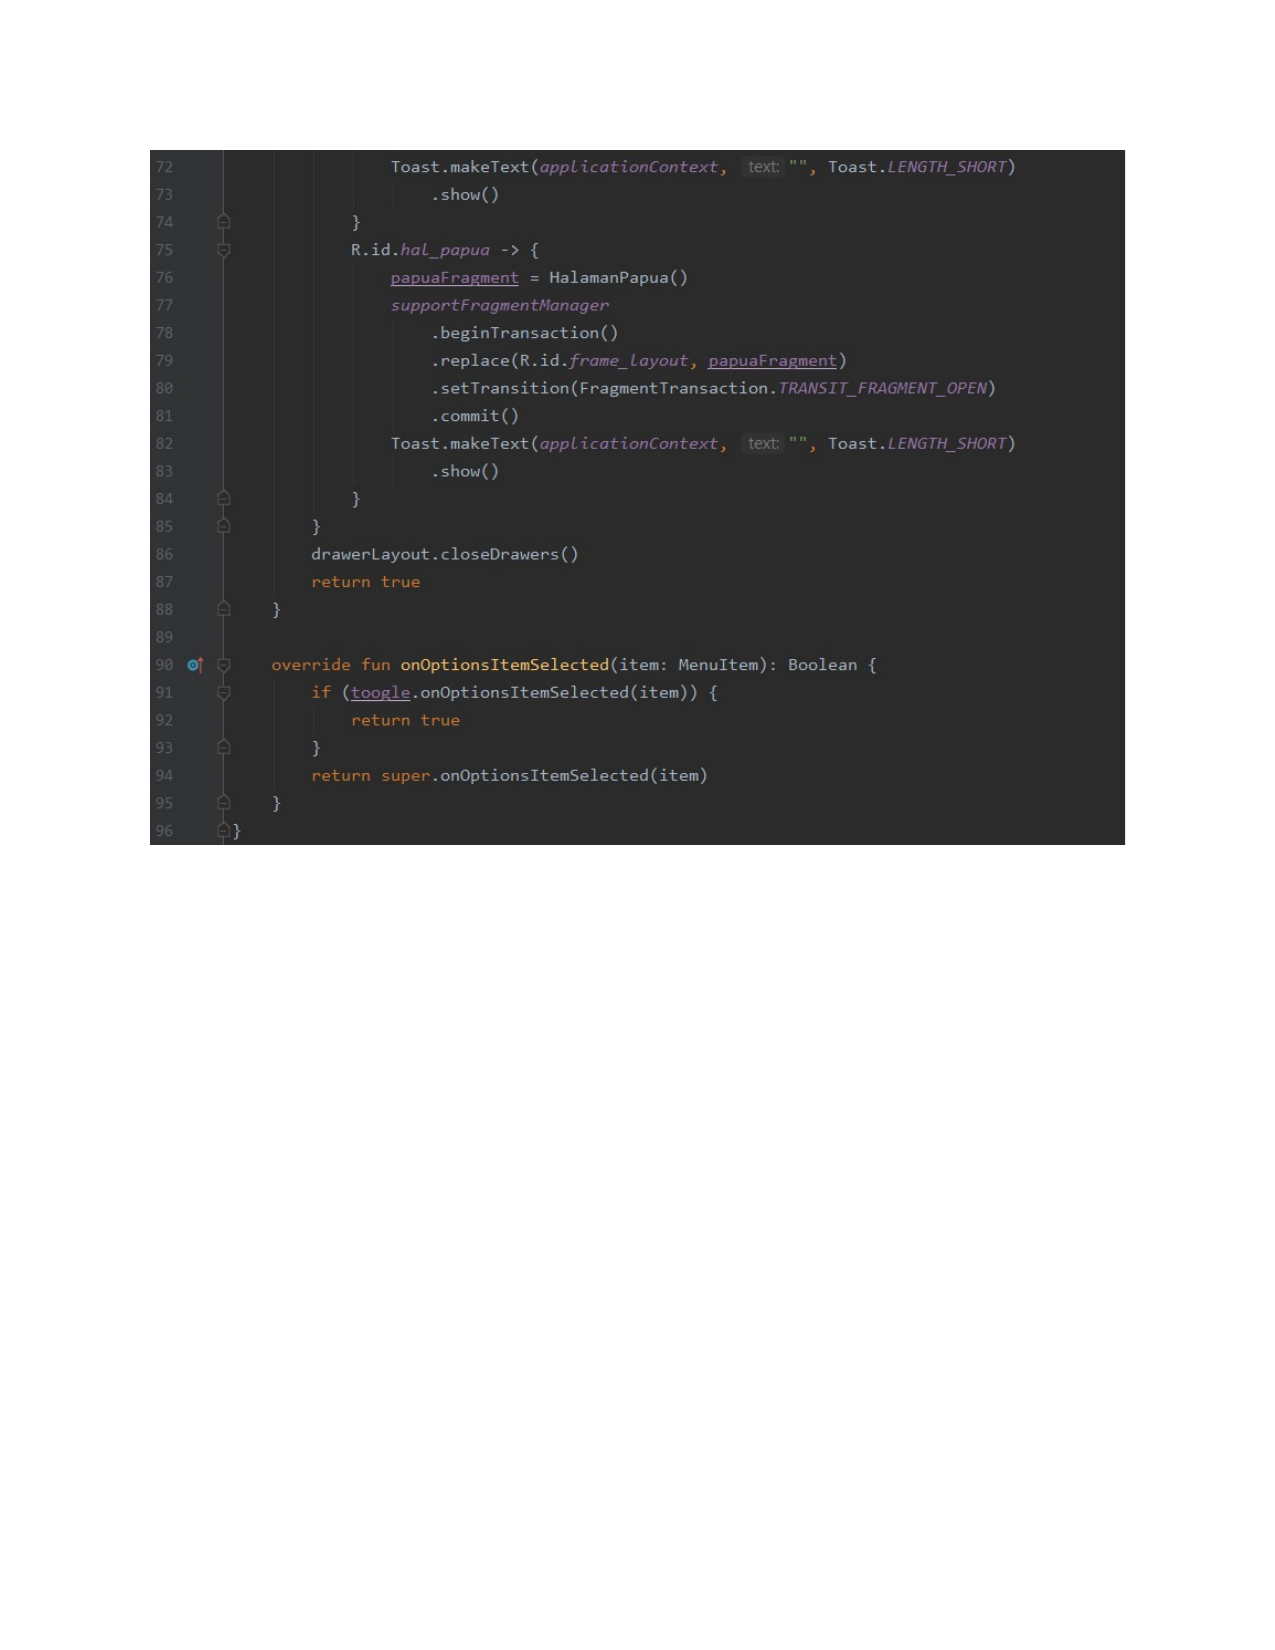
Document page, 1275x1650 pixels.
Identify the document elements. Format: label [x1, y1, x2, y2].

picture [150, 150, 1125, 845]
